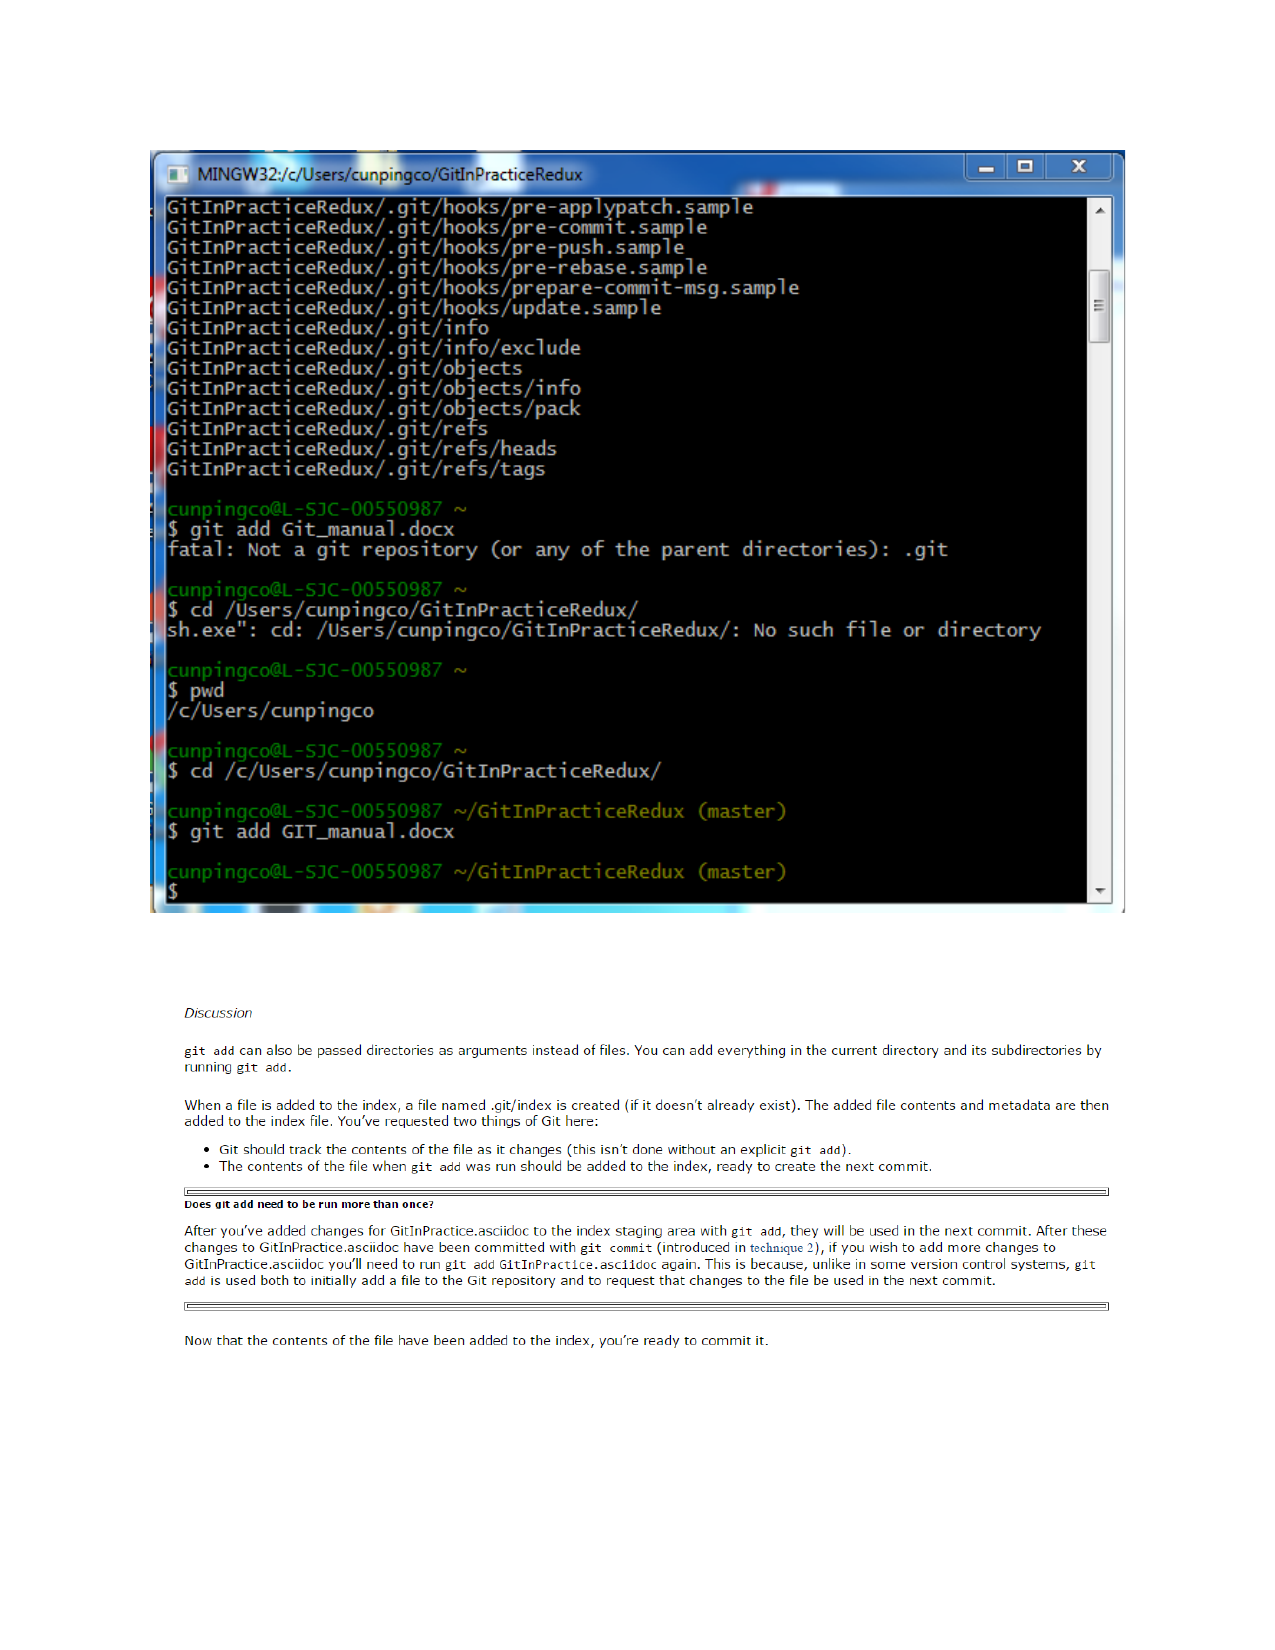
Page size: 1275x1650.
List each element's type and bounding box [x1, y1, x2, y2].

picture [150, 150, 1125, 913]
picture [150, 990, 1125, 1358]
